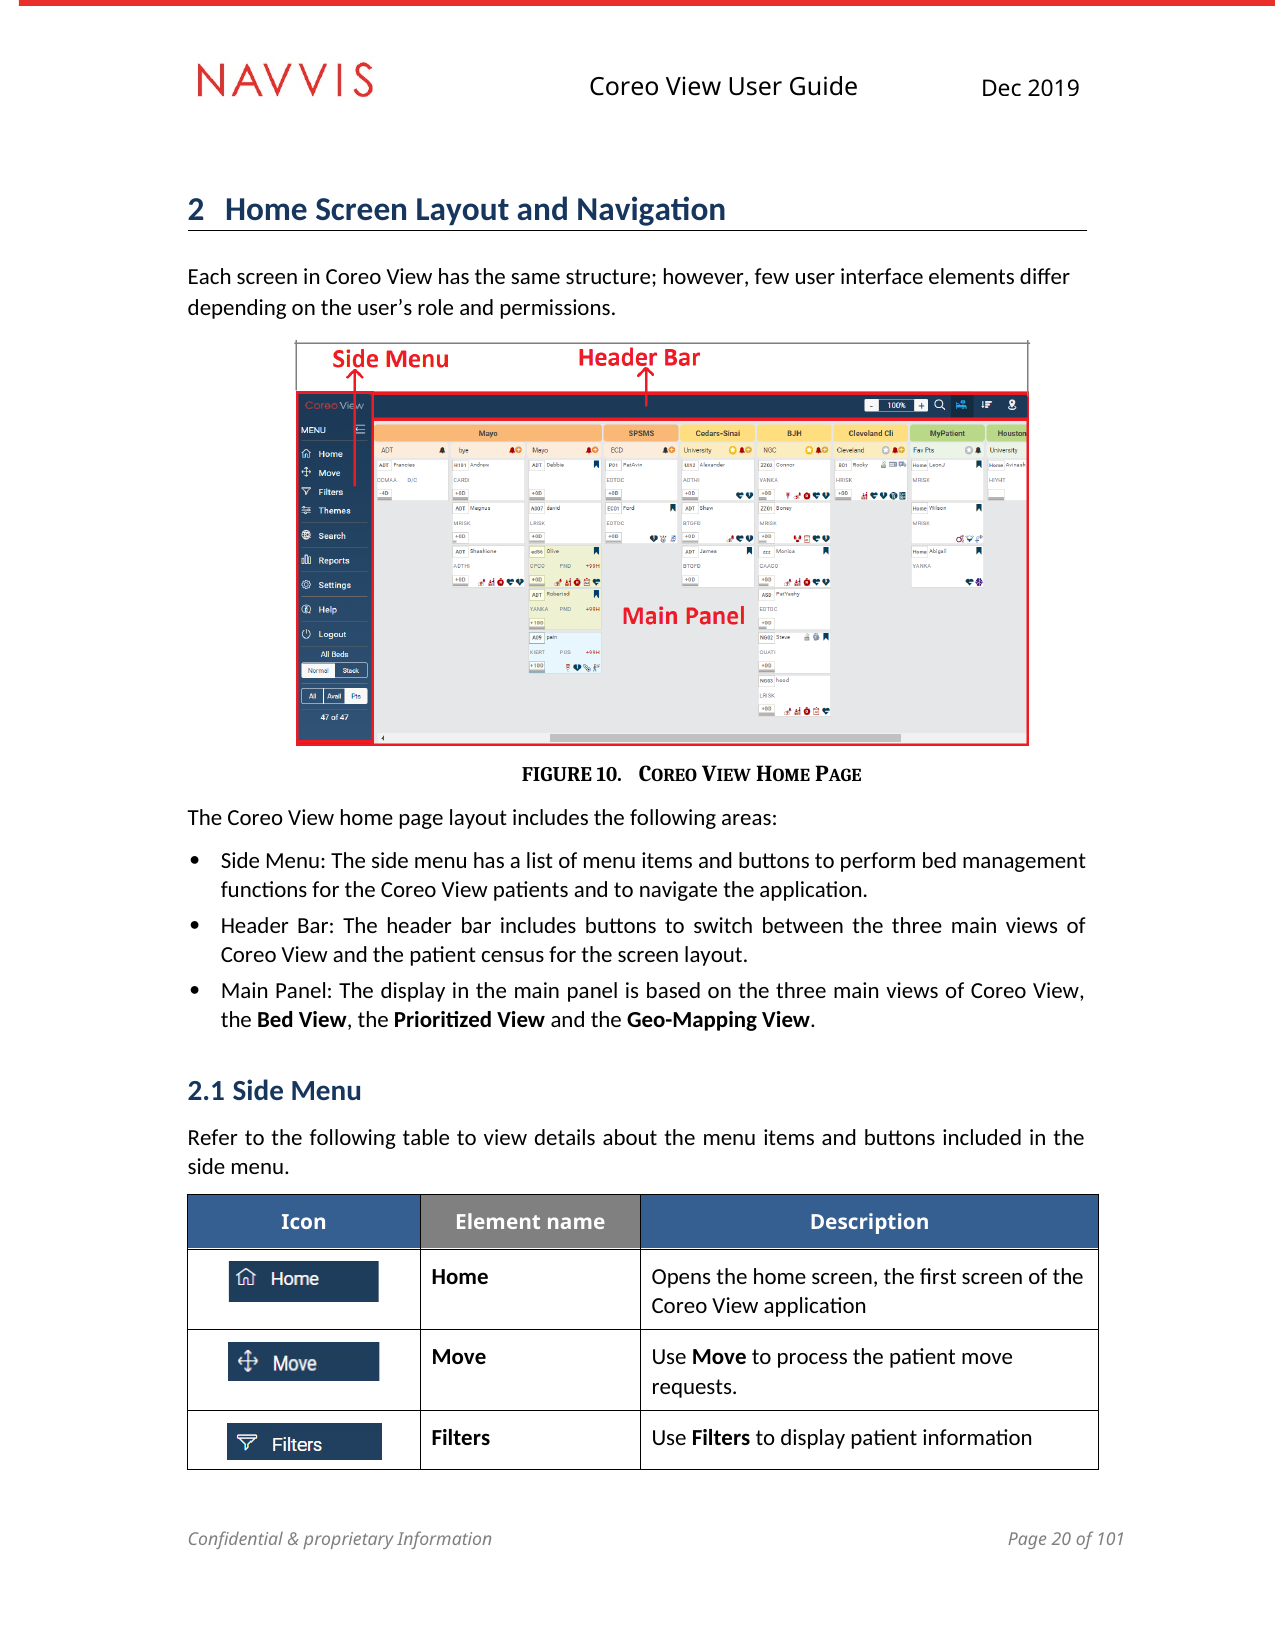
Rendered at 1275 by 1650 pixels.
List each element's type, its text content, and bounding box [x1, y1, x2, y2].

picture [187, 55, 383, 104]
table_cell Use Move to process the patient move requests. [641, 1330, 1098, 1409]
table_cell Filters [421, 1411, 640, 1469]
subtitle Side Menu [187, 1072, 1087, 1108]
text Each screen in Coreo View has the same structure; however, few user interface elements differ depending on the user’s role and permissions. [187, 262, 1087, 321]
picture [294, 340, 1031, 748]
text The Coreo View home page layout includes the following areas: [187, 803, 1087, 831]
table_header Element name [421, 1195, 640, 1248]
text Coreo View Home Page [296, 760, 1087, 787]
picture [228, 1342, 380, 1381]
table_cell [188, 1330, 420, 1409]
table_cell Move [421, 1330, 640, 1409]
table_cell Opens the home screen, the first screen of the Coreo View application [641, 1250, 1098, 1329]
text Side Menu: The side menu has a list of menu items and buttons to perform bed management functions for the Coreo View patients and to navigate the application. [191, 846, 1087, 904]
text Main Panel: The display in the main panel is based on the three main views of Coreo View, the Bed View, the Prioritized View and the Geo-Mapping View. [191, 976, 1087, 1034]
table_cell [641, 1411, 1098, 1469]
table_header Icon [188, 1195, 420, 1248]
table_cell [188, 1411, 420, 1469]
text Header Bar: The header bar includes buttons to switch between the three main views of Coreo View and the patient census for the screen layout. [191, 911, 1087, 969]
table_cell Home [421, 1250, 640, 1329]
table_cell [188, 1250, 420, 1329]
picture [228, 1261, 379, 1302]
picture [225, 1423, 382, 1460]
table_header Description [641, 1195, 1098, 1248]
subtitle Home Screen Layout and Navigation [187, 187, 1087, 231]
text Refer to the following table to view details about the menu items and buttons included in the side menu. [187, 1123, 1087, 1180]
